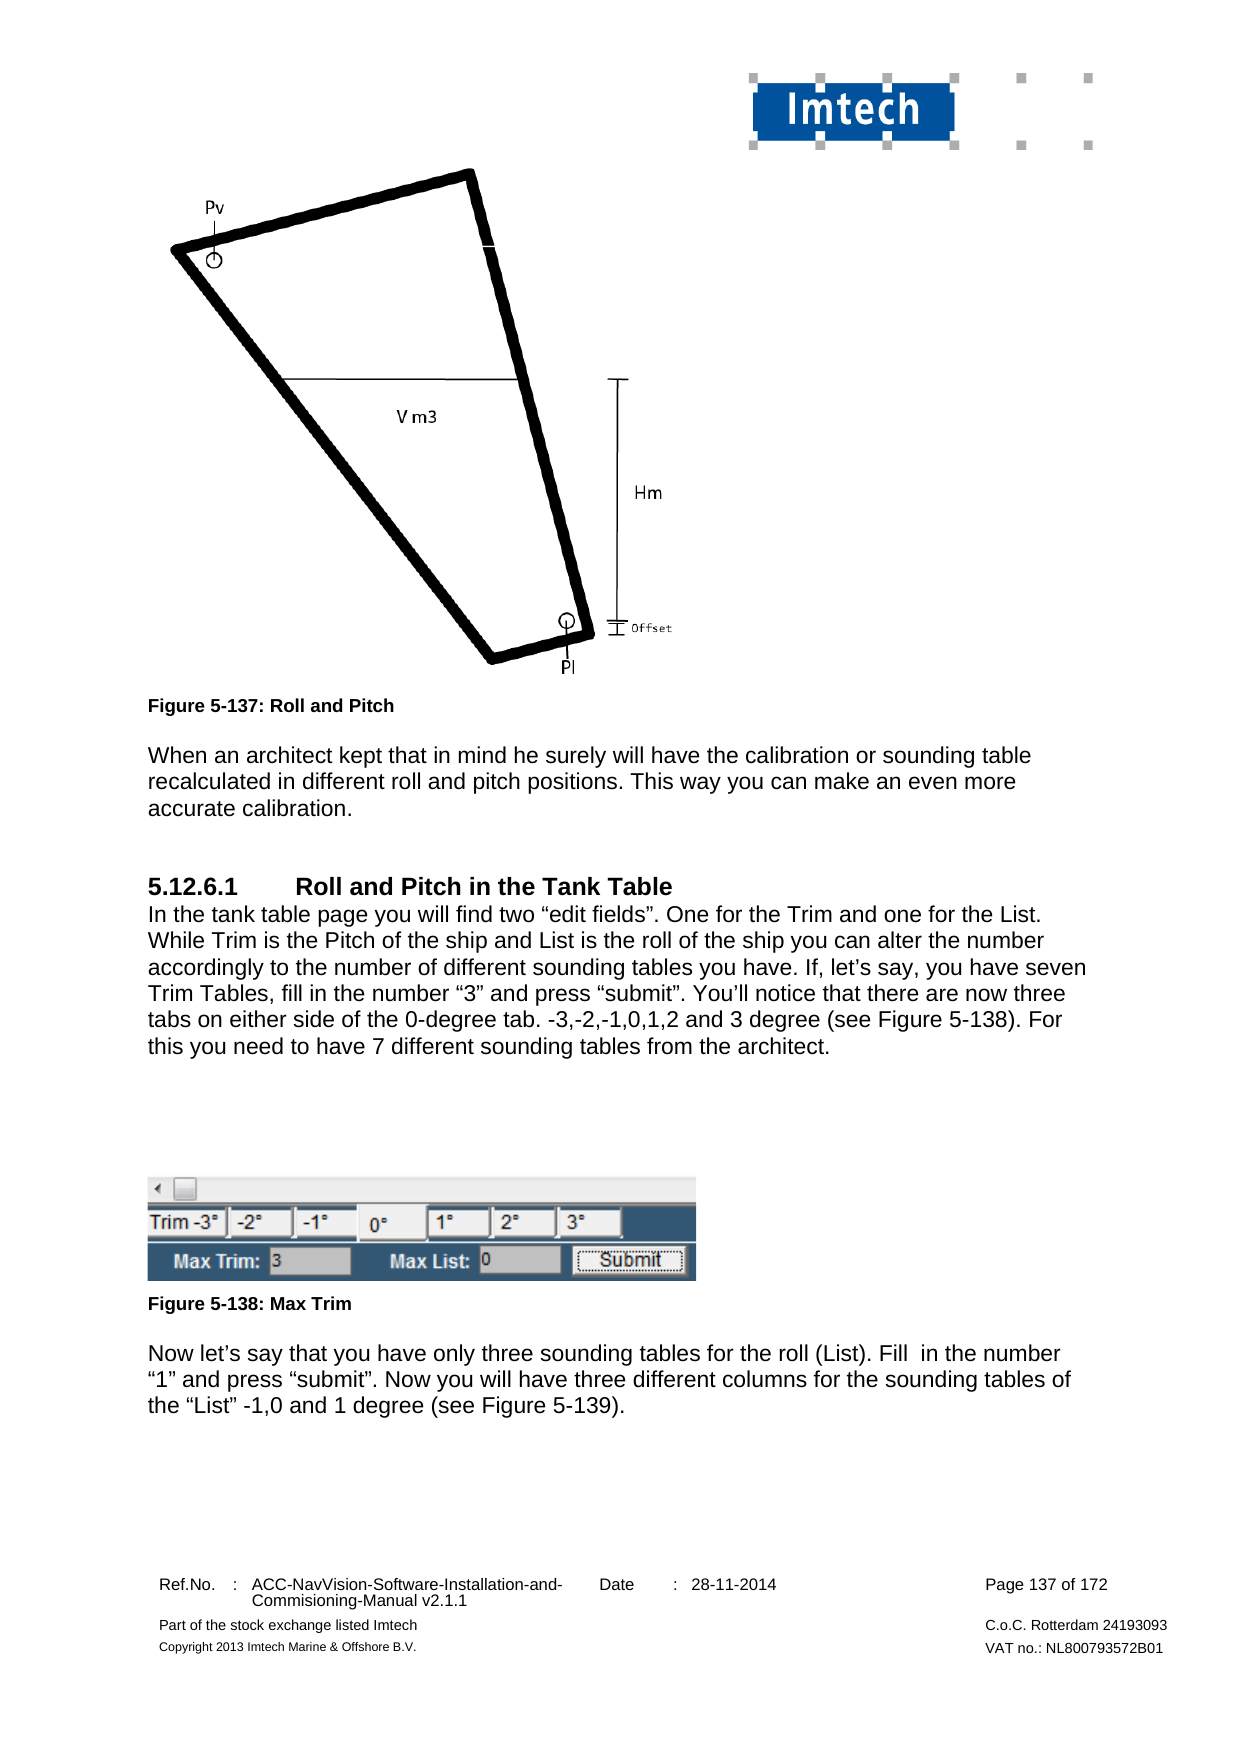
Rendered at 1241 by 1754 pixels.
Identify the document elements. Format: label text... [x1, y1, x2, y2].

picture [147, 150, 680, 683]
picture [147, 1085, 697, 1281]
picture [748, 73, 1093, 150]
text When an architect kept that in mind he surely will have the calibration or sounding table recalculated in different roll and pitch positions. This way you can make an even more accurate calibration. [148, 742, 1093, 821]
subtitle Roll and Pitch in the Tank Table [148, 872, 1093, 901]
